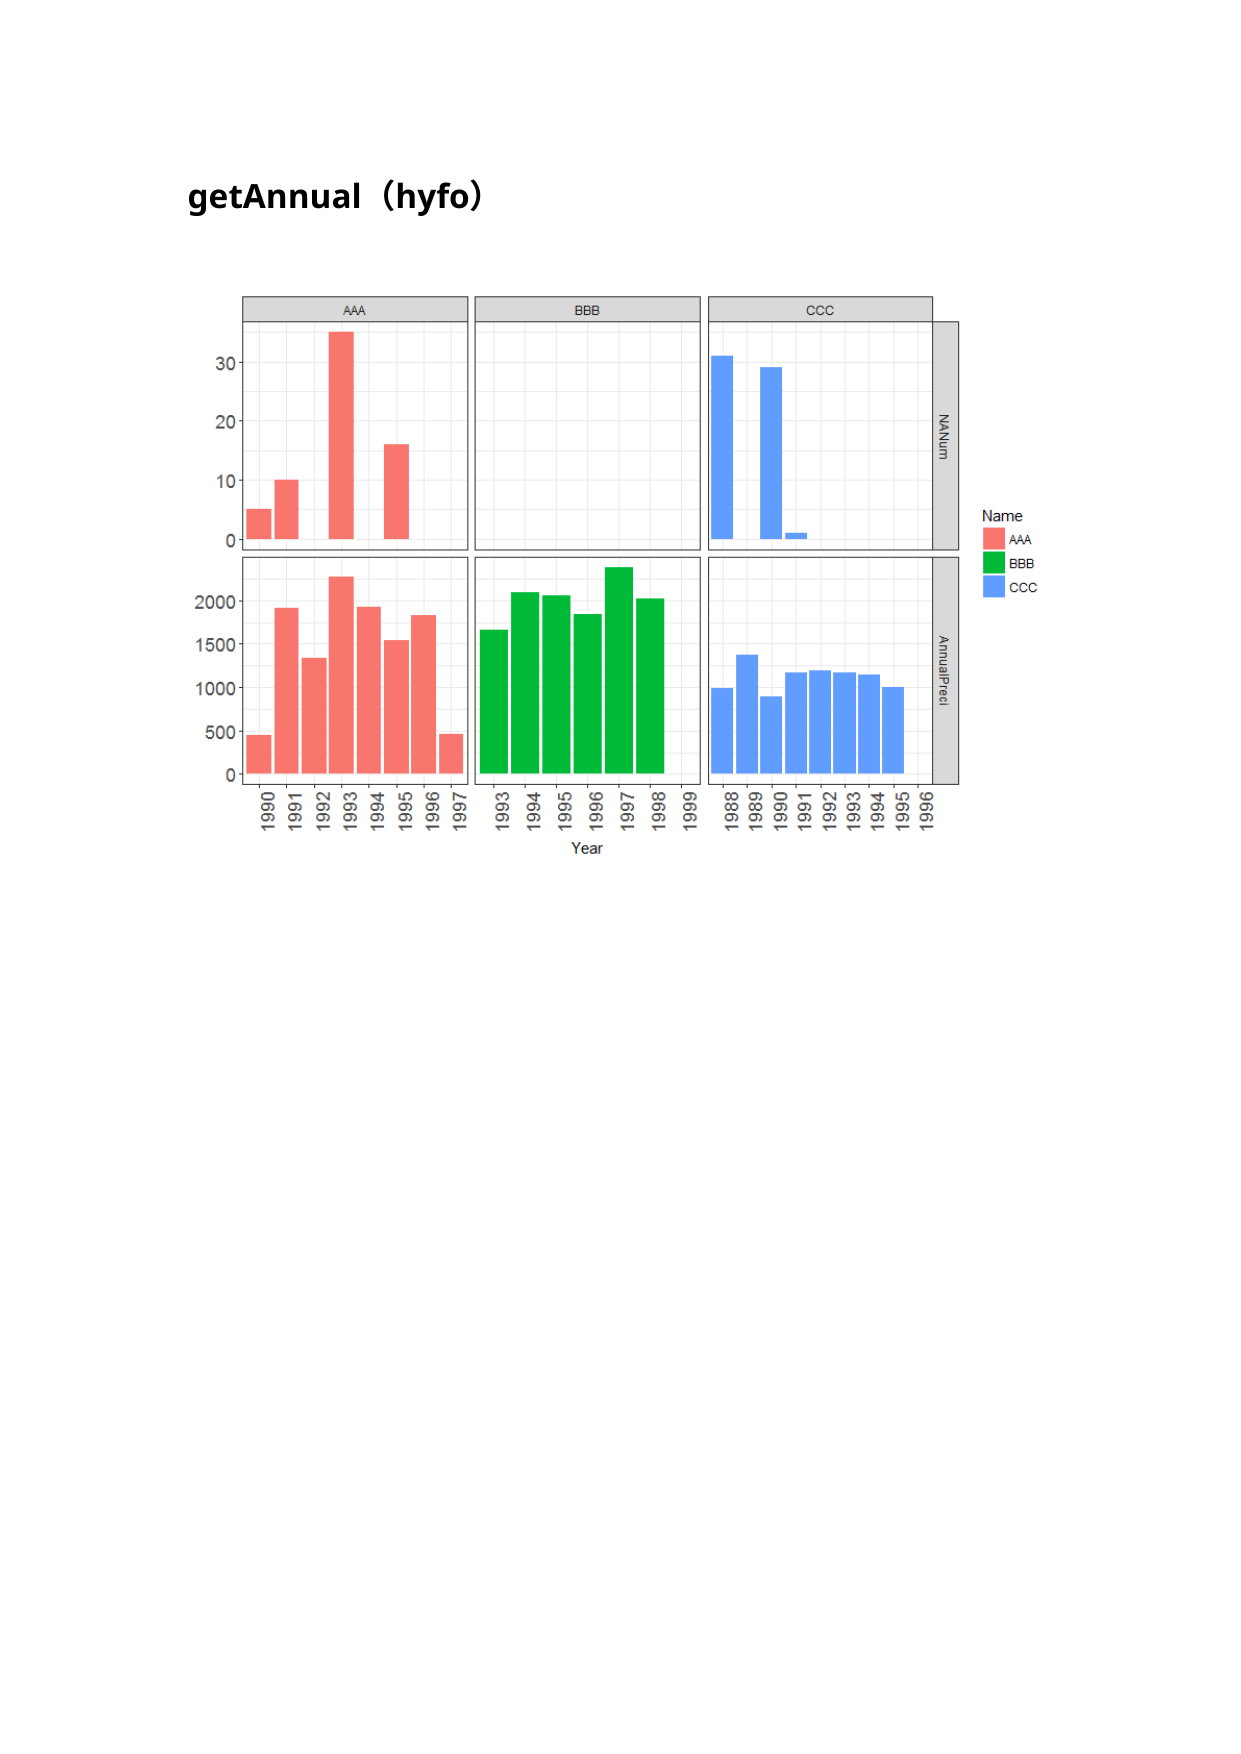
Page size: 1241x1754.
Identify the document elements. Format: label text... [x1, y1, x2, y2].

subtitle getAnnual（hyfo） [187, 162, 1053, 227]
picture [187, 289, 1053, 861]
